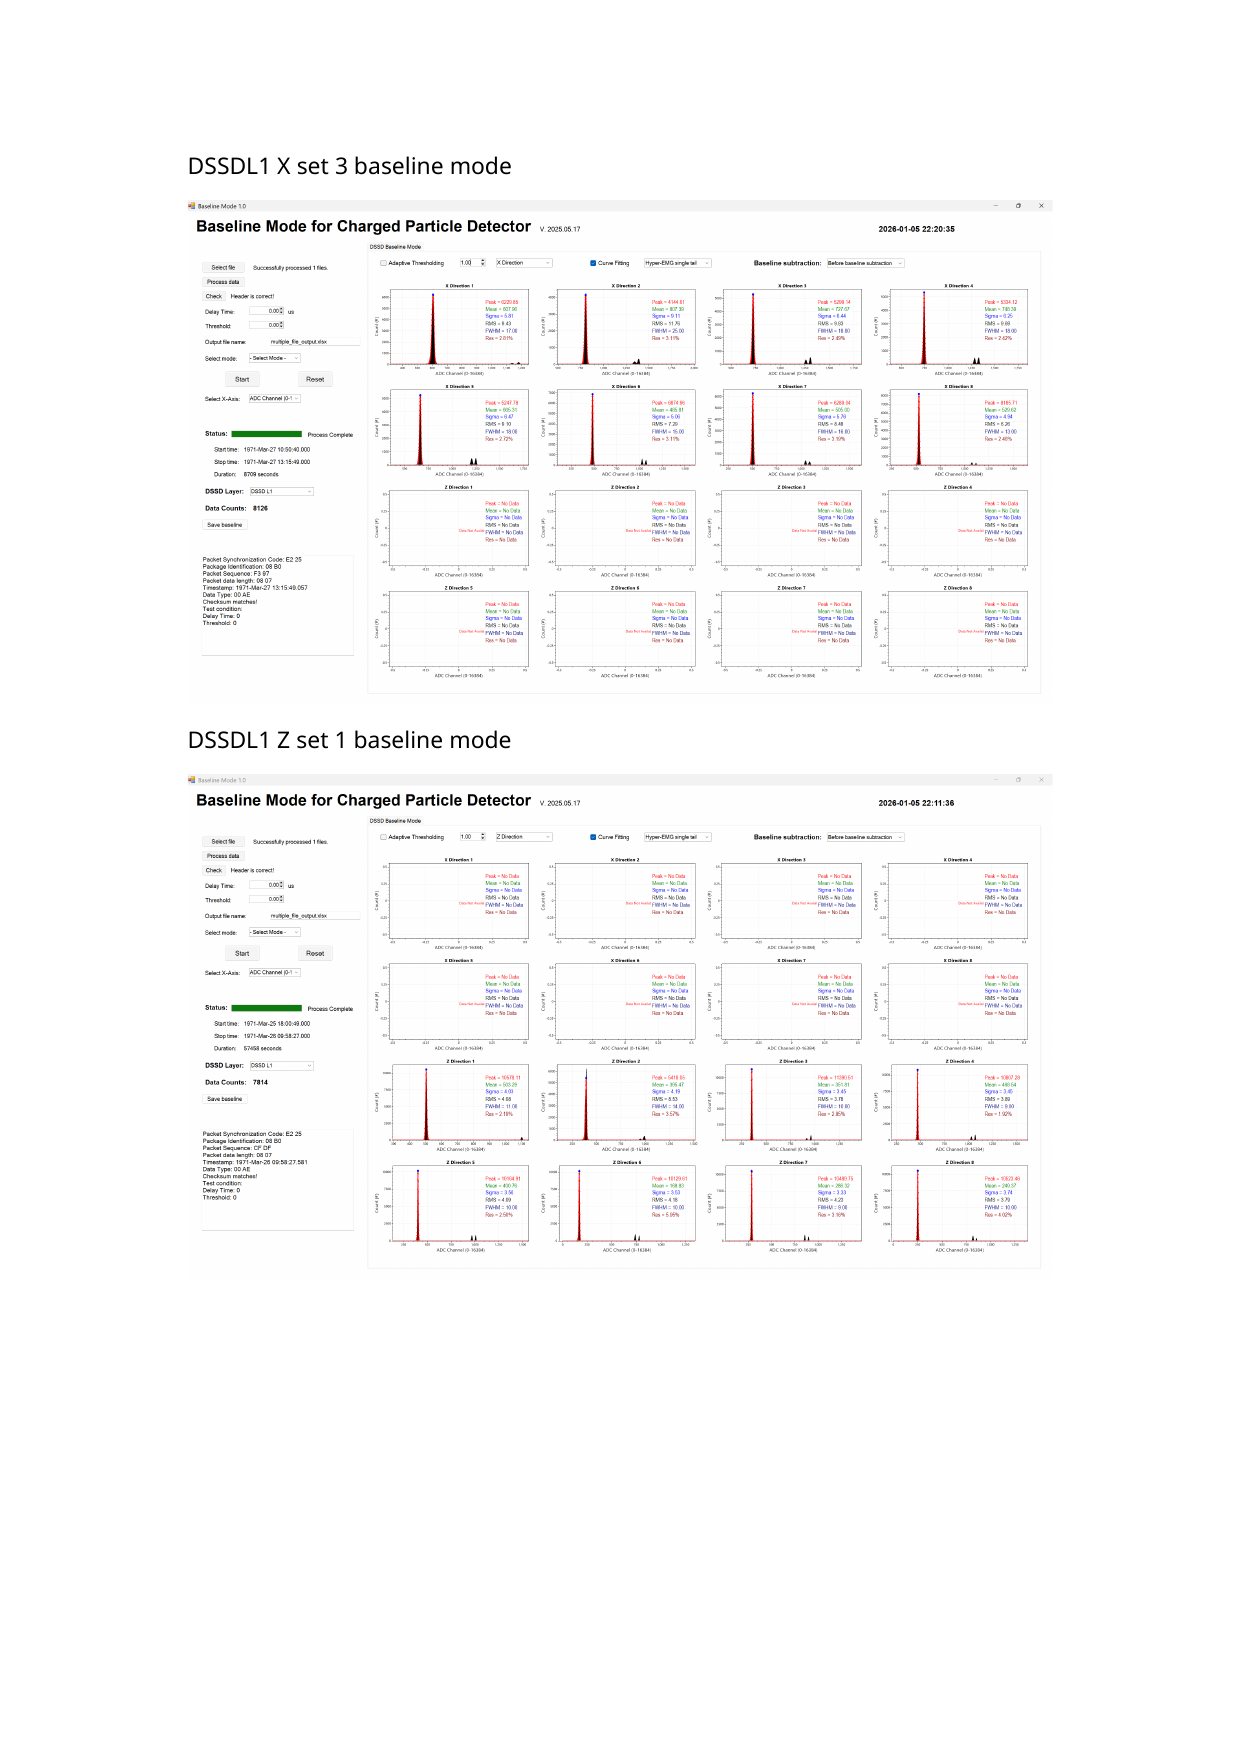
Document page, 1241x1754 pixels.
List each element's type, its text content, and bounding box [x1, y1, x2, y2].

picture [187, 774, 1053, 1280]
text DSSDL1 Z set 1 baseline mode [187, 724, 1053, 755]
picture [187, 200, 1053, 705]
text DSSDL1 X set 3 baseline mode [187, 150, 1053, 181]
